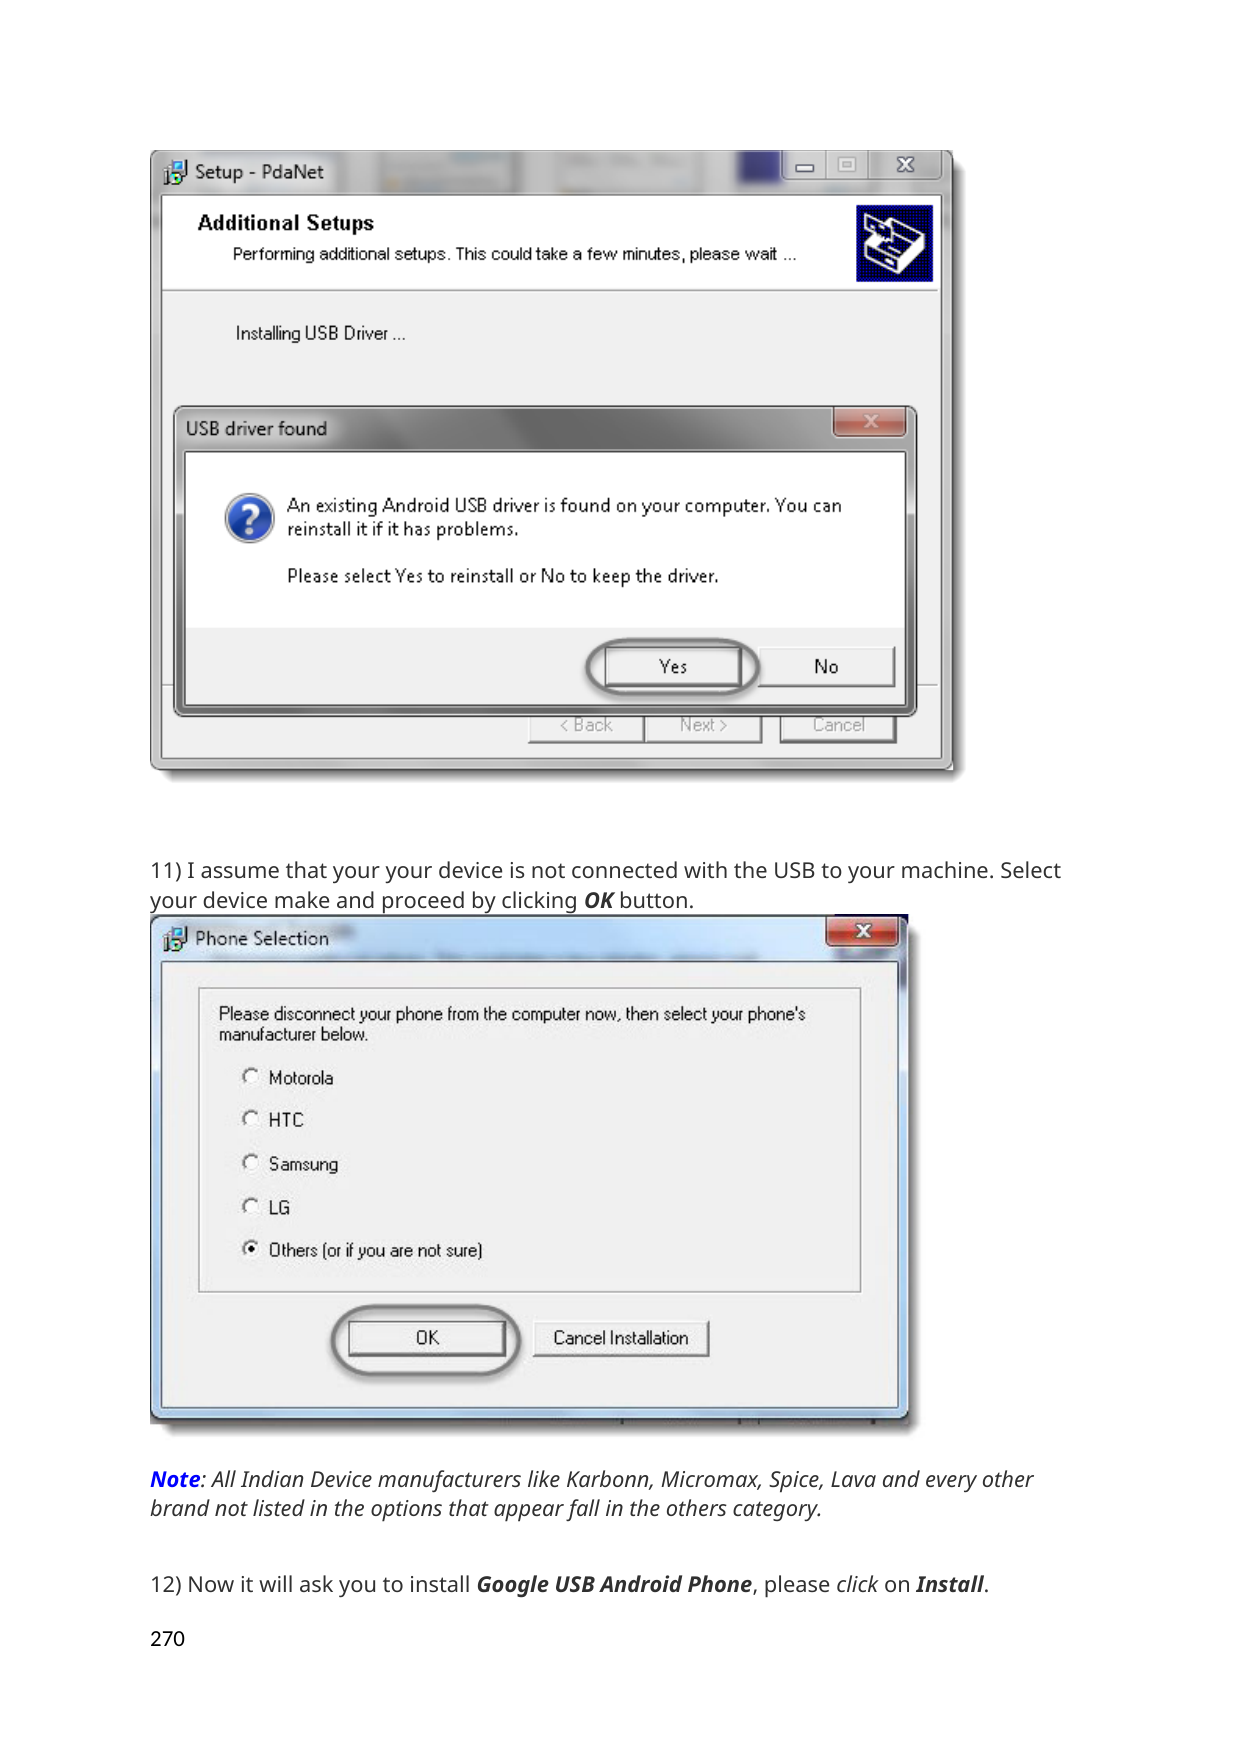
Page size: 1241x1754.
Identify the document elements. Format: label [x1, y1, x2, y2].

picture [150, 150, 977, 794]
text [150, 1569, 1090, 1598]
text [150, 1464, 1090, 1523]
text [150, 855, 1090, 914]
picture [150, 914, 932, 1448]
